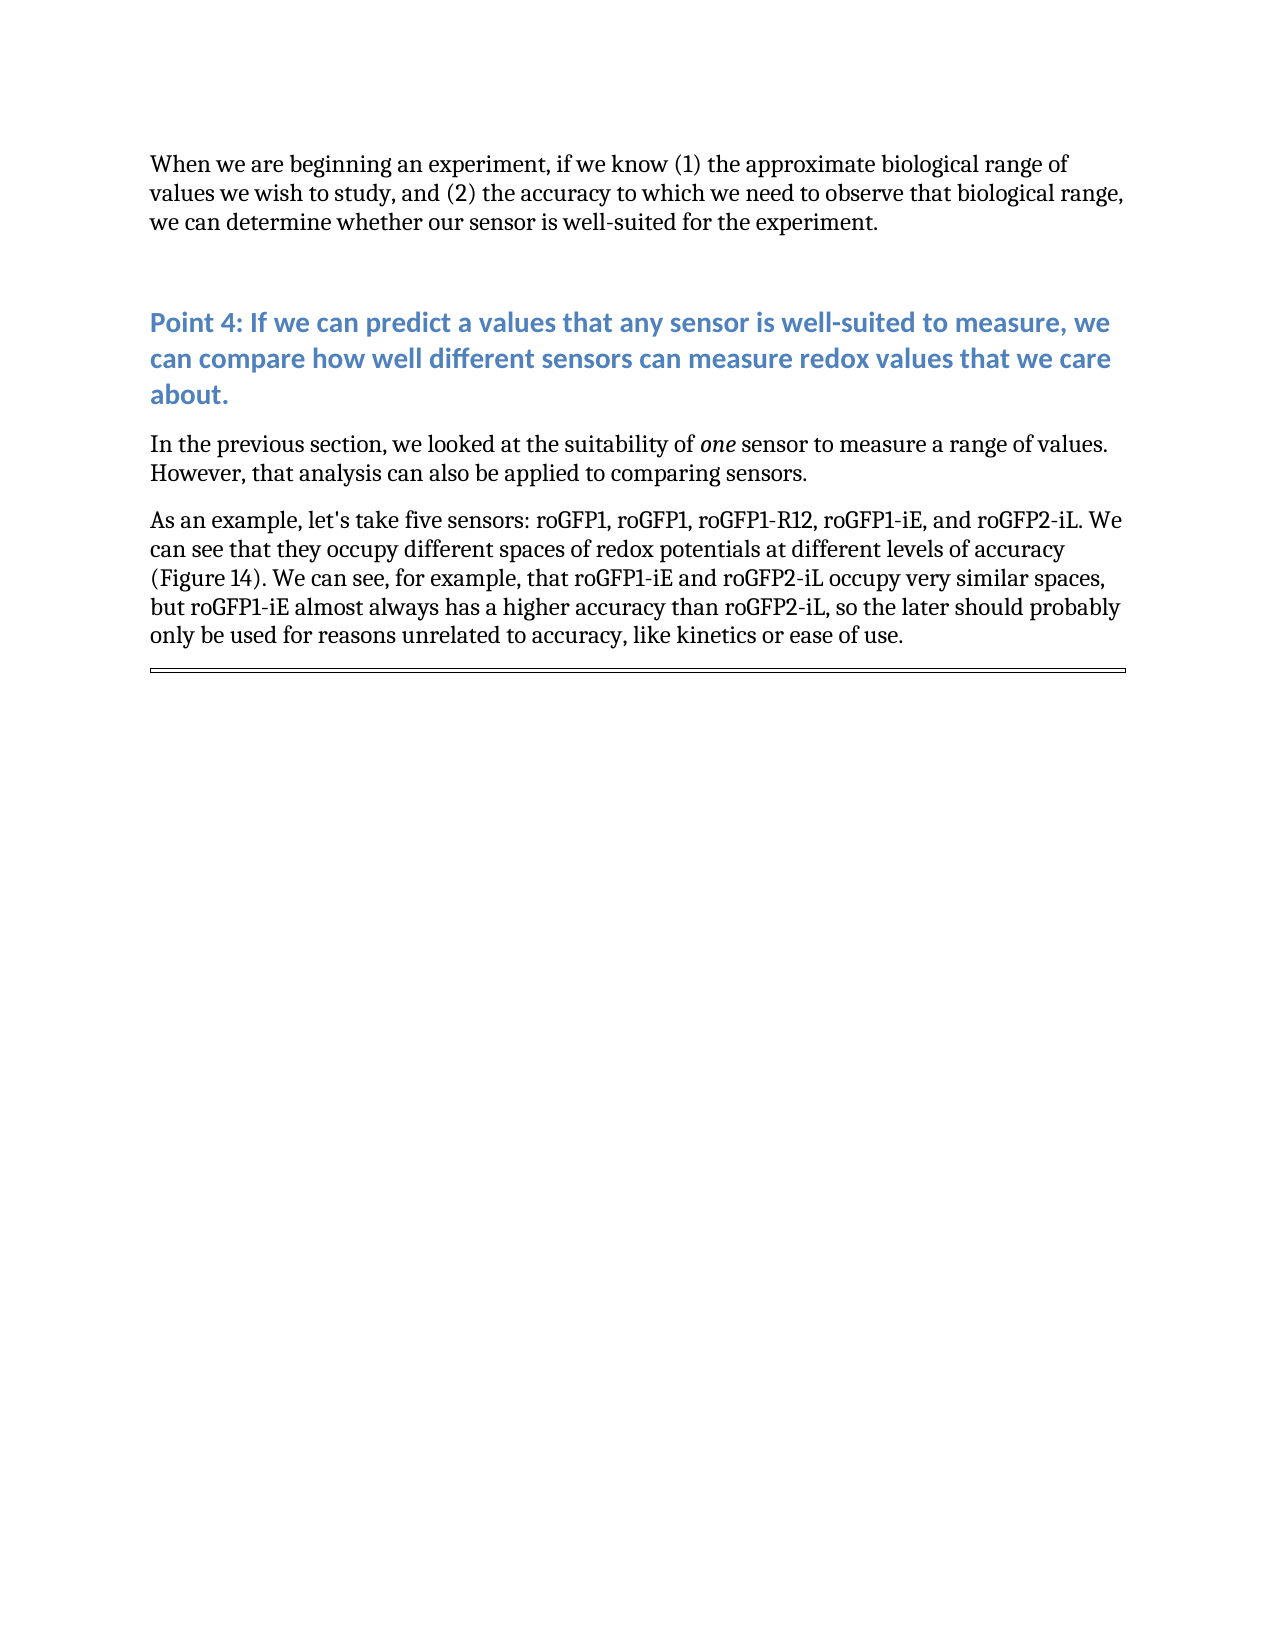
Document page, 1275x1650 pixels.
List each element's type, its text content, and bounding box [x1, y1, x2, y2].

text As an example, let's take five sensors: roGFP1, roGFP1, roGFP1-R12, roGFP1-iE, and roGFP2-iL. We can see that they occupy different spaces of redox potentials at different levels of accuracy (Figure 14). We can see, for example, that roGFP1-iE and roGFP2-iL occupy very similar spaces, but roGFP1-iE almost always has a higher accuracy than roGFP2-iL, so the later should probably only be used for reasons unrelated to accuracy, like kinetics or ease of use. [150, 506, 1125, 650]
text When we are beginning an experiment, if we know (1) the approximate biological range of values we wish to study, and (2) the accuracy to which we need to observe that biological range, we can determine whether our sensor is well-suited for the experiment. [150, 150, 1125, 236]
text In the previous section, we looked at the suitability of one sensor to measure a range of values. However, that analysis can also be applied to comparing sensors. [150, 430, 1125, 488]
subtitle Point 4: If we can predict a values that any sensor is well-suited to measure, we can compare how well different sensors can measure redox values that we care about. [150, 304, 1125, 411]
